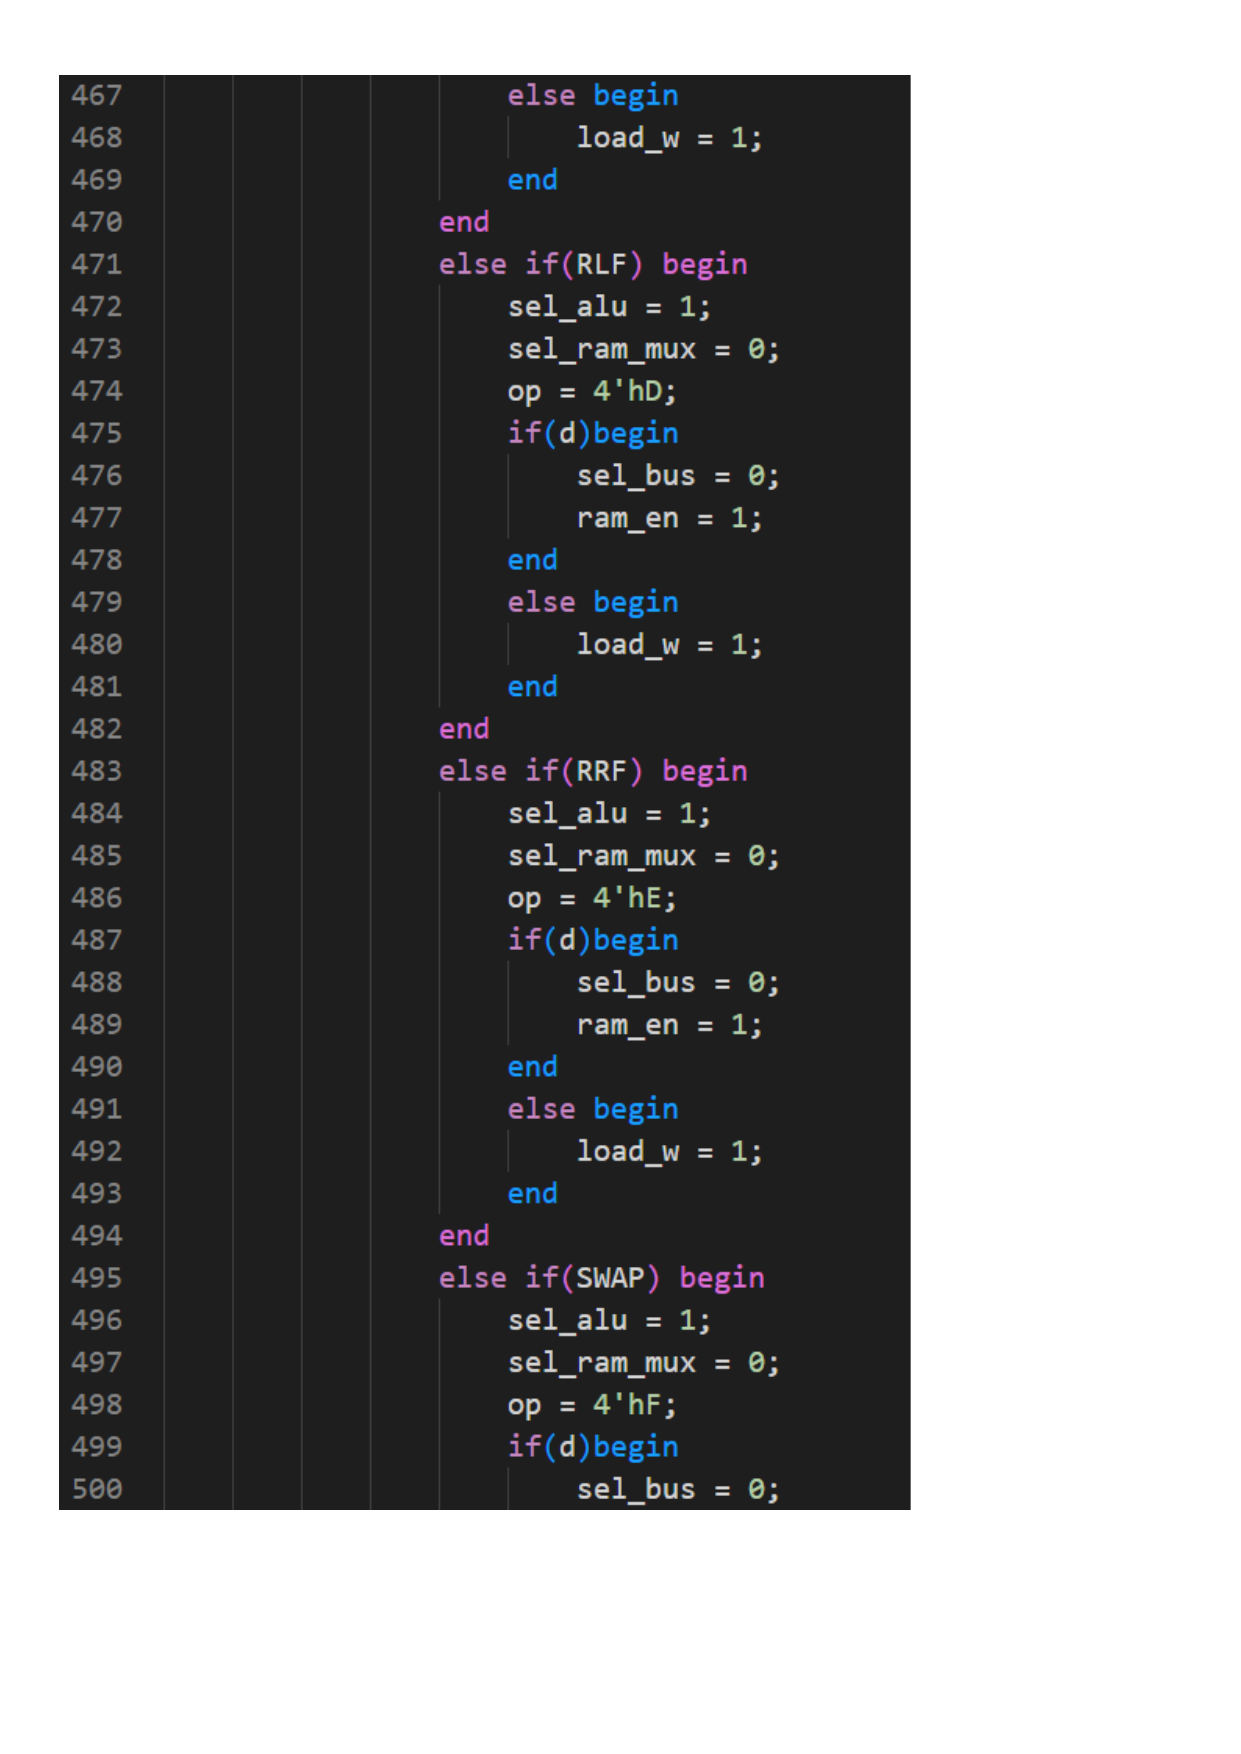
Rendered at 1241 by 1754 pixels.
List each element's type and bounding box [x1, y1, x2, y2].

picture [59, 75, 911, 1510]
